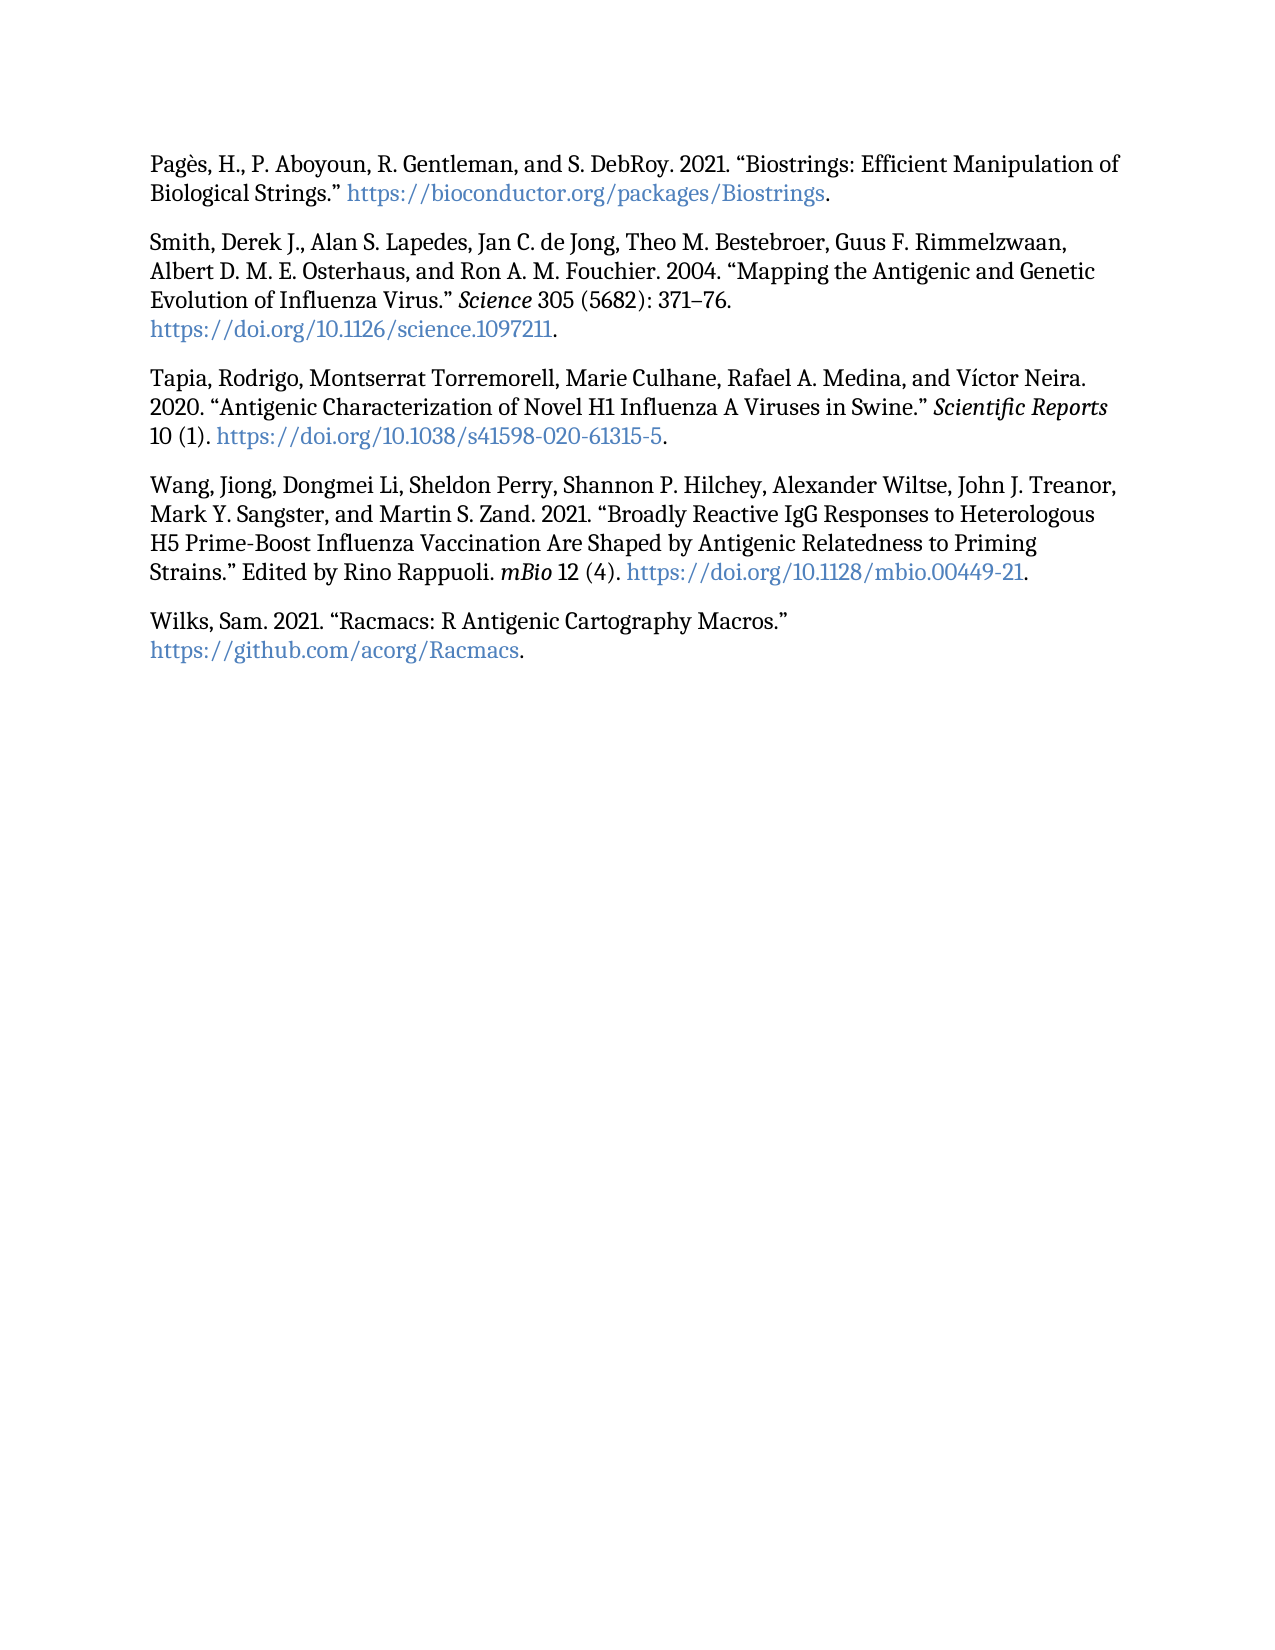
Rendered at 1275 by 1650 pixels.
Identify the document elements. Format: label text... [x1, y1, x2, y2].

text Smith, Derek J., Alan S. Lapedes, Jan C. de Jong, Theo M. Bestebroer, Guus F. Rimmelzwaan, Albert D. M. E. Osterhaus, and Ron A. M. Fouchier. 2004. “Mapping the Antigenic and Genetic Evolution of Influenza Virus.” Science 305 (5682): 371–76. https://doi.org/10.1126/science.1097211. [150, 228, 1125, 343]
text Pagès, H., P. Aboyoun, R. Gentleman, and S. DebRoy. 2021. “Biostrings: Efficient Manipulation of Biological Strings.” https://bioconductor.org/packages/Biostrings. [150, 150, 1125, 207]
text Tapia, Rodrigo, Montserrat Torremorell, Marie Culhane, Rafael A. Medina, and Víctor Neira. 2020. “Antigenic Characterization of Novel H1 Influenza A Viruses in Swine.” Scientific Reports 10 (1). https://doi.org/10.1038/s41598-020-61315-5. [150, 364, 1125, 450]
text Wilks, Sam. 2021. “Racmacs: R Antigenic Cartography Macros.” https://github.com/acorg/Racmacs. [150, 607, 1125, 664]
text Wang, Jiong, Dongmei Li, Sheldon Perry, Shannon P. Hilchey, Alexander Wiltse, John J. Treanor, Mark Y. Sangster, and Martin S. Zand. 2021. “Broadly Reactive IgG Responses to Heterologous H5 Prime-Boost Influenza Vaccination Are Shaped by Antigenic Relatedness to Priming Strains.” Edited by Rino Rappuoli. mBio 12 (4). https://doi.org/10.1128/mbio.00449-21. [150, 471, 1125, 586]
